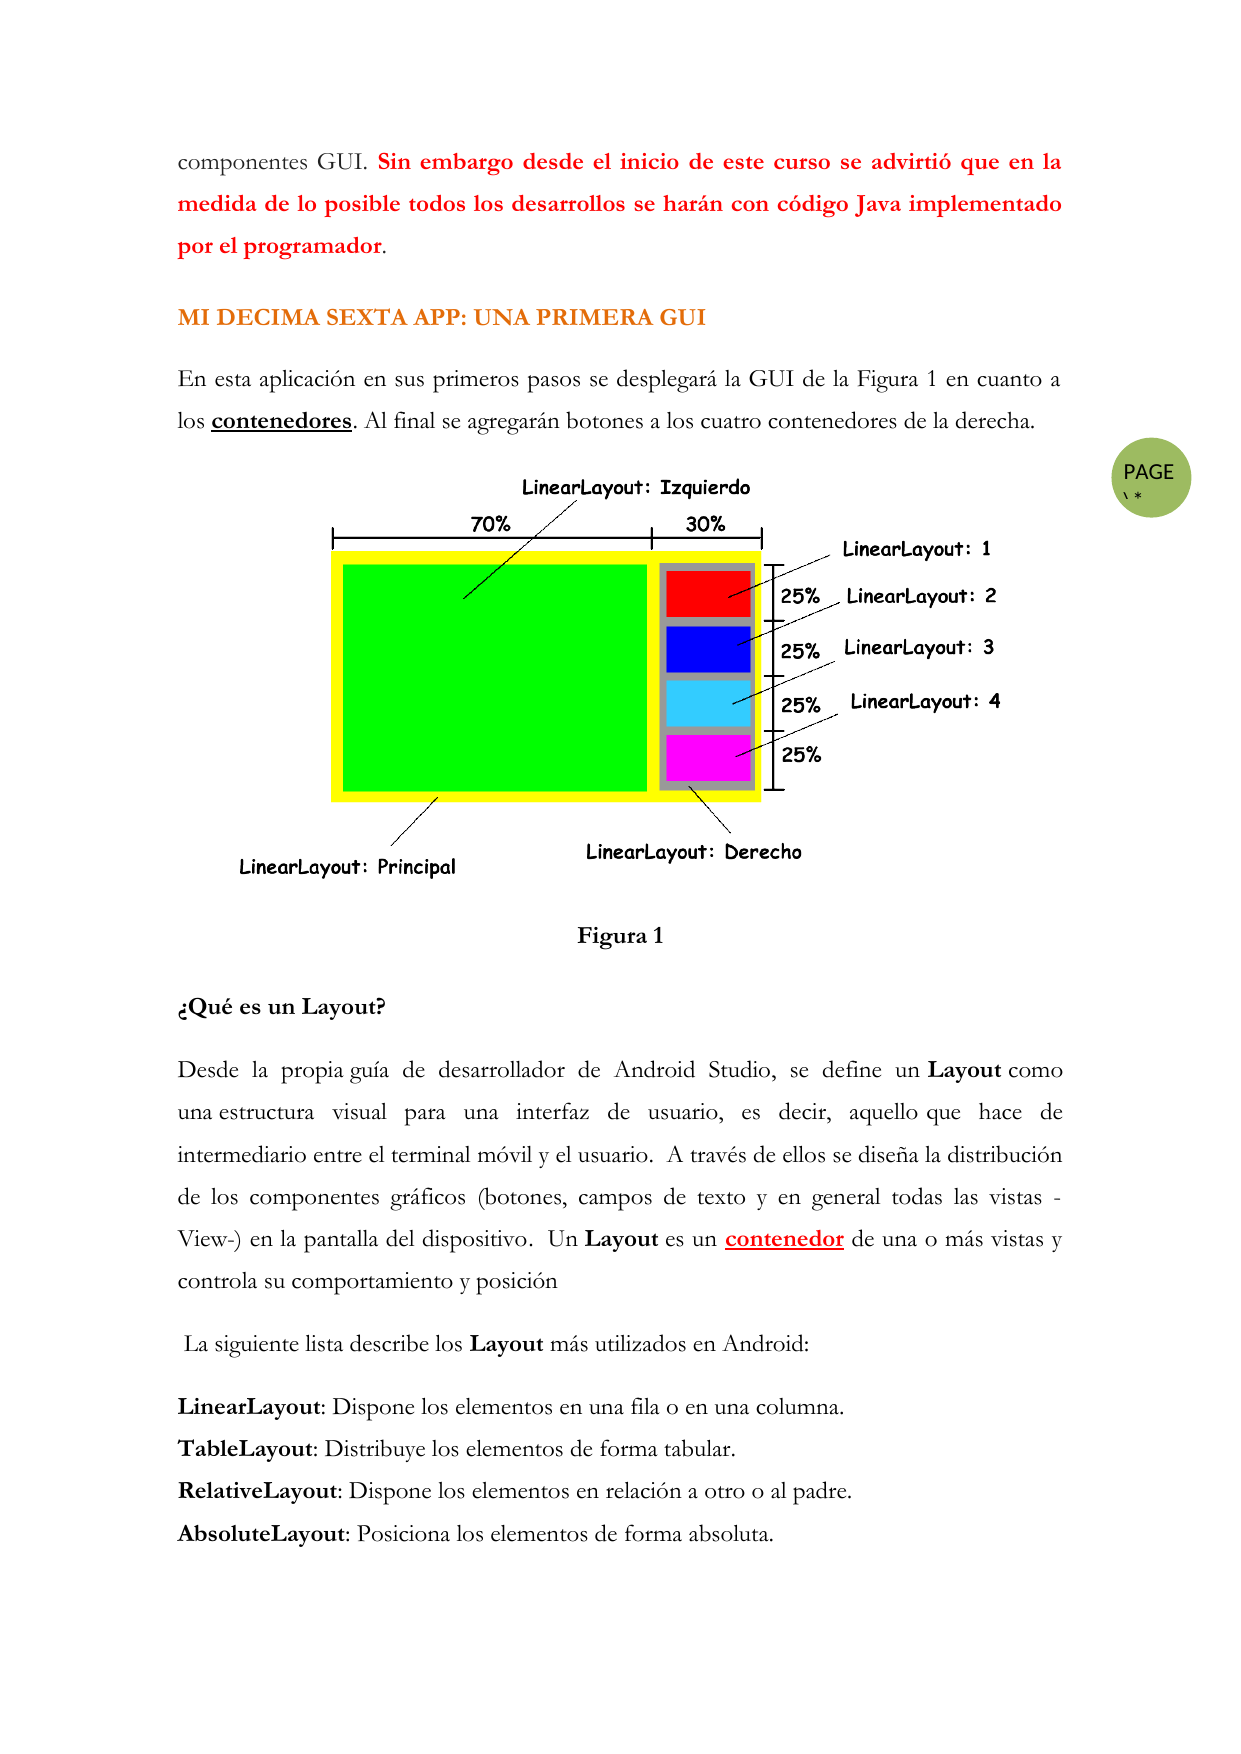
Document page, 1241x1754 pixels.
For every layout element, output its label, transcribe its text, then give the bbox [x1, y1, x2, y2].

text Desde la propia guía de desarrollador de Android Studio, se define un Layout como una estructura visual para una interfaz de usuario, es decir, aquello que hace de intermediario entre el terminal móvil y el usuario. A través de ellos se diseña la distribución de los componentes gráficos (botones, campos de texto y en general todas las vistas -View-) en la pantalla del dispositivo. Un Layout es un contenedor de una o más vistas y controla su comportamiento y posición [177, 1056, 1063, 1295]
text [177, 148, 1063, 260]
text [177, 1393, 1063, 1548]
text La siguiente lista describe los Layout más utilizados en Android: [177, 1330, 1063, 1358]
text ¿Qué es un Layout? [177, 993, 1063, 1021]
text En esta aplicación en sus primeros pasos se desplegará la GUI de la Figura 1 en cuanto a los contenedores. Al final se agregarán botones a los cuatro contenedores de la derecha. [177, 365, 1063, 435]
picture [240, 478, 1001, 879]
text Figura 1 [177, 922, 1063, 950]
text MI DECIMA SEXTA APP: UNA PRIMERA GUI [177, 303, 1063, 331]
